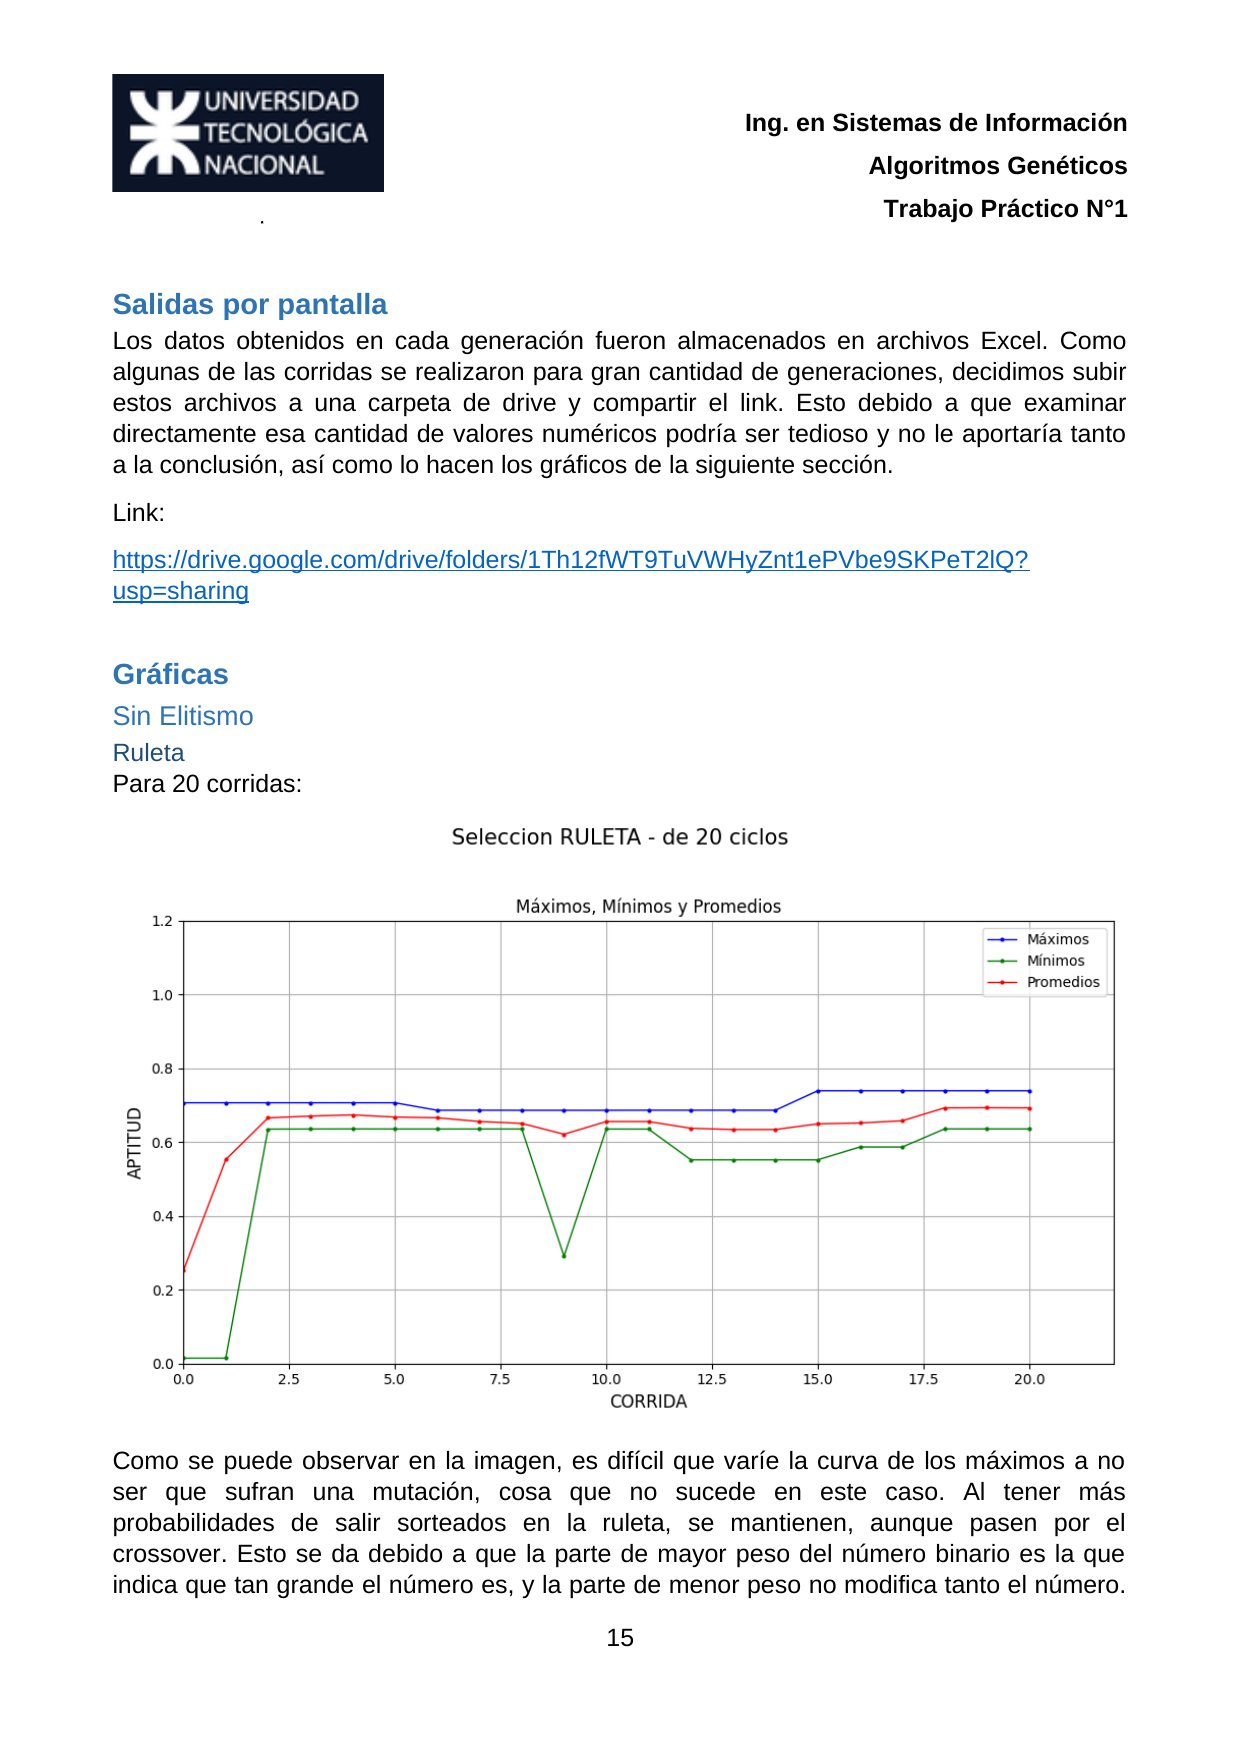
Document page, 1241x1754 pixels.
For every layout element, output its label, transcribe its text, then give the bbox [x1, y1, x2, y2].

subtitle Sin Elitismo [112, 700, 1128, 731]
subtitle Gráficas [112, 657, 1128, 691]
text https://drive.google.com/drive/folders/1Th12fWT9TuVWHyZnt1ePVbe9SKPeT2lQ?usp=sharing [112, 545, 1128, 605]
text Link: [112, 498, 1128, 526]
text Los datos obtenidos en cada generación fueron almacenados en archivos Excel. Como algunas de las corridas se realizaron para gran cantidad de generaciones, decidimos subir estos archivos a una carpeta de drive y compartir el link. Esto debido a que examinar directamente esa cantidad de valores numéricos podría ser tedioso y no le aportaría tanto a la conclusión, así como lo hacen los gráficos de la siguiente sección. [112, 326, 1128, 479]
picture [112, 74, 384, 192]
subtitle Salidas por pantalla [112, 287, 1128, 321]
picture [112, 816, 1129, 1427]
text Para 20 corridas: [112, 769, 1128, 798]
subtitle Ruleta [112, 738, 1128, 767]
